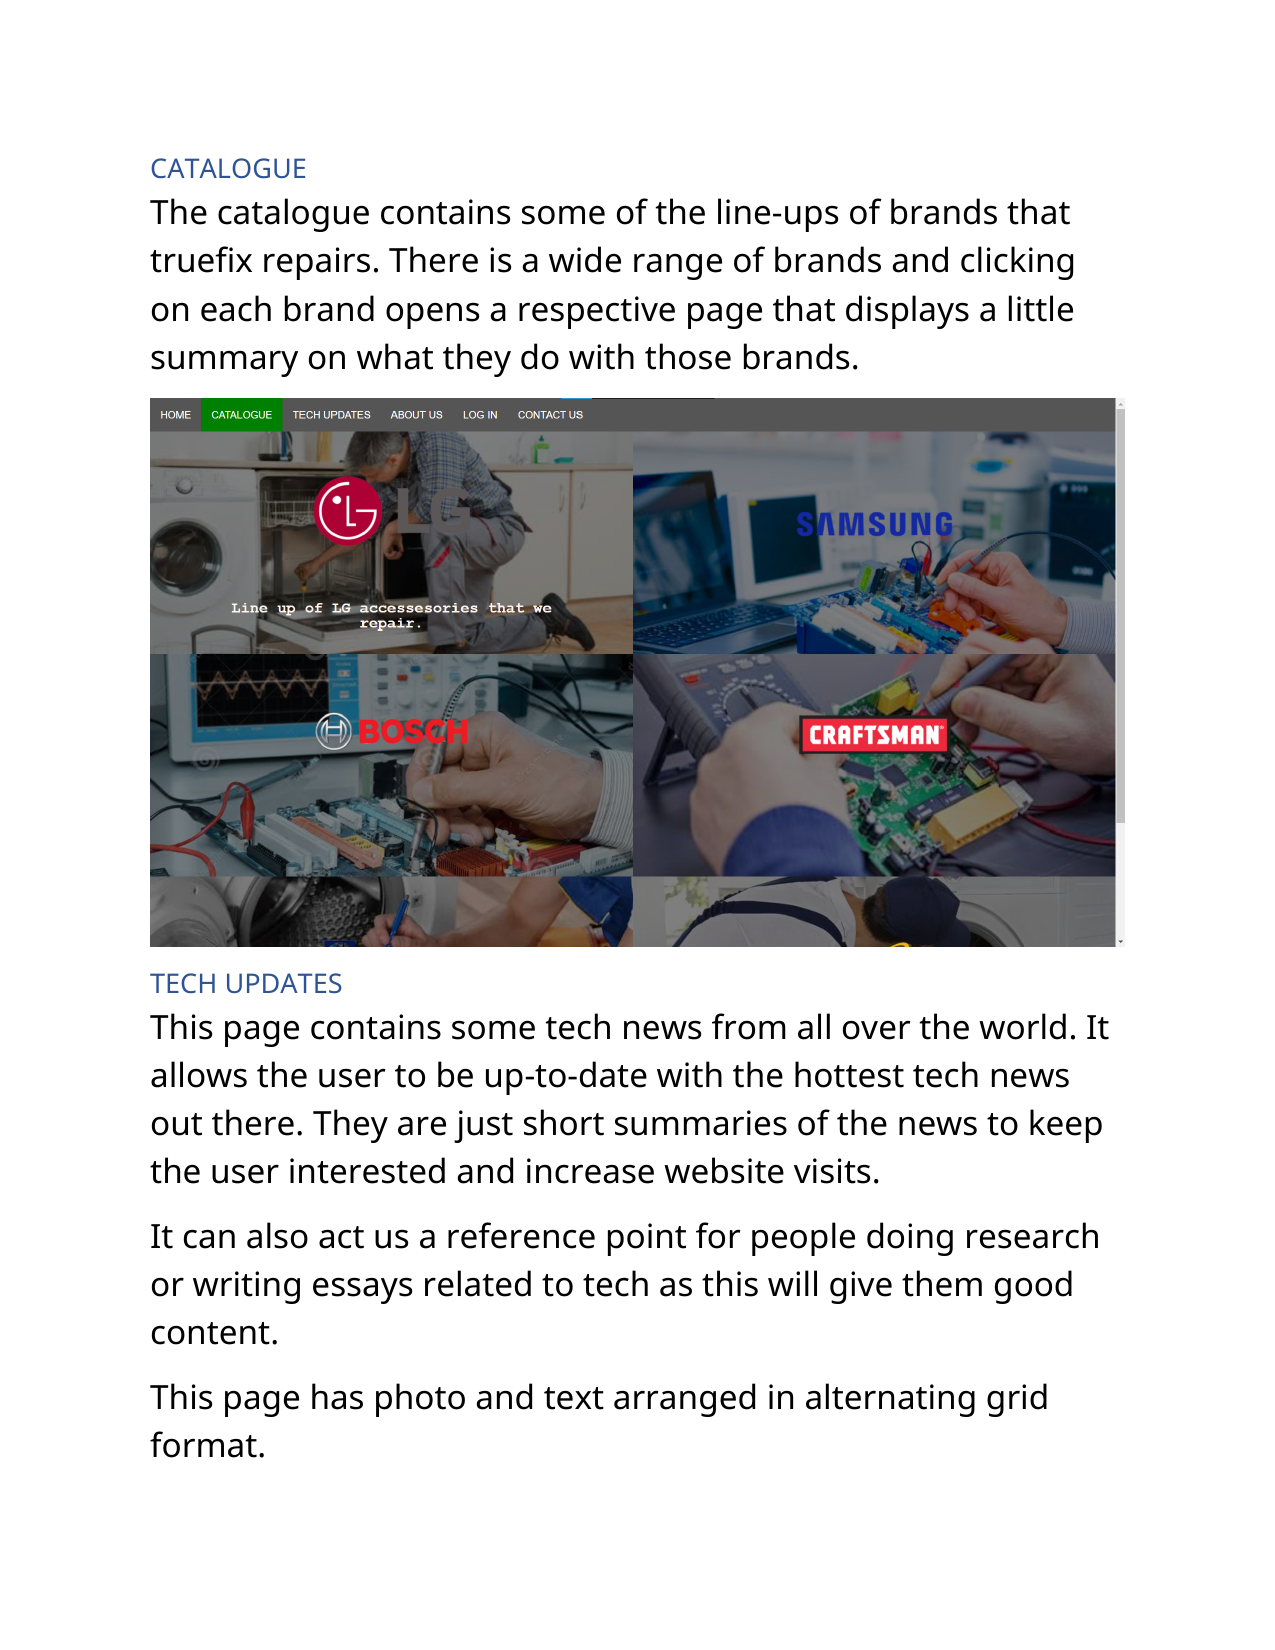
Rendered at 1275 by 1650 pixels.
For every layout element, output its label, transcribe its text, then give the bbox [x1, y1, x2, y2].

picture [150, 398, 1125, 947]
text This page contains some tech news from all over the world. It allows the user to be up-to-date with the hottest tech news out there. They are just short summaries of the news to keep the user interested and increase website visits. [150, 1003, 1125, 1193]
text The catalogue contains some of the line-ups of brands that truefix repairs. There is a wide range of brands and clicking on each brand opens a respective page that displays a little summary on what they do with those brands. [150, 189, 1125, 379]
subtitle CATALOGUE [150, 150, 1125, 187]
subtitle TECH UPDATES [150, 964, 1125, 1001]
text It can also act us a reference point for people doing research or writing essays related to tech as this will give them good content. [150, 1213, 1125, 1354]
text This page has photo and text arranged in alternating grid format. [150, 1374, 1125, 1467]
